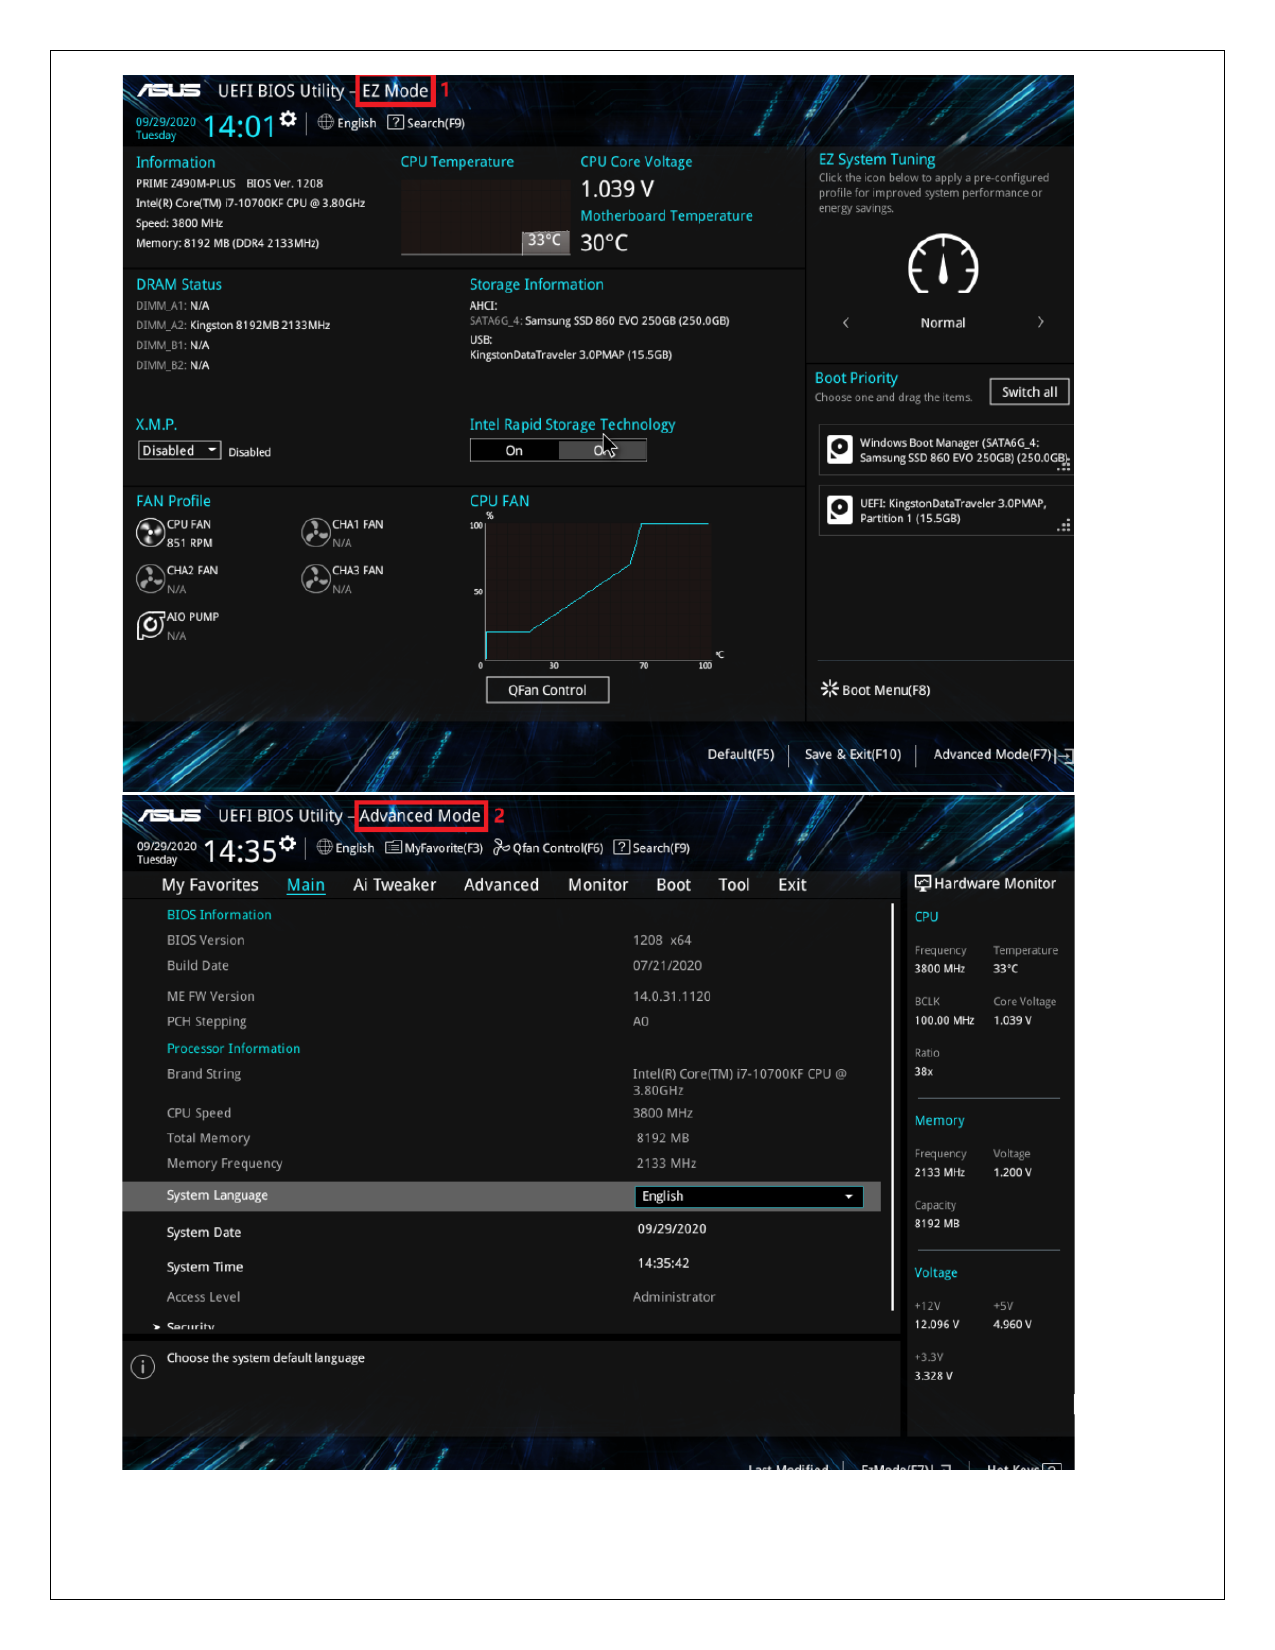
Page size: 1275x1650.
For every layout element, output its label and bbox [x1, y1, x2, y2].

picture [122, 795, 1075, 1470]
picture [122, 75, 1074, 792]
picture [122, 758, 132, 767]
